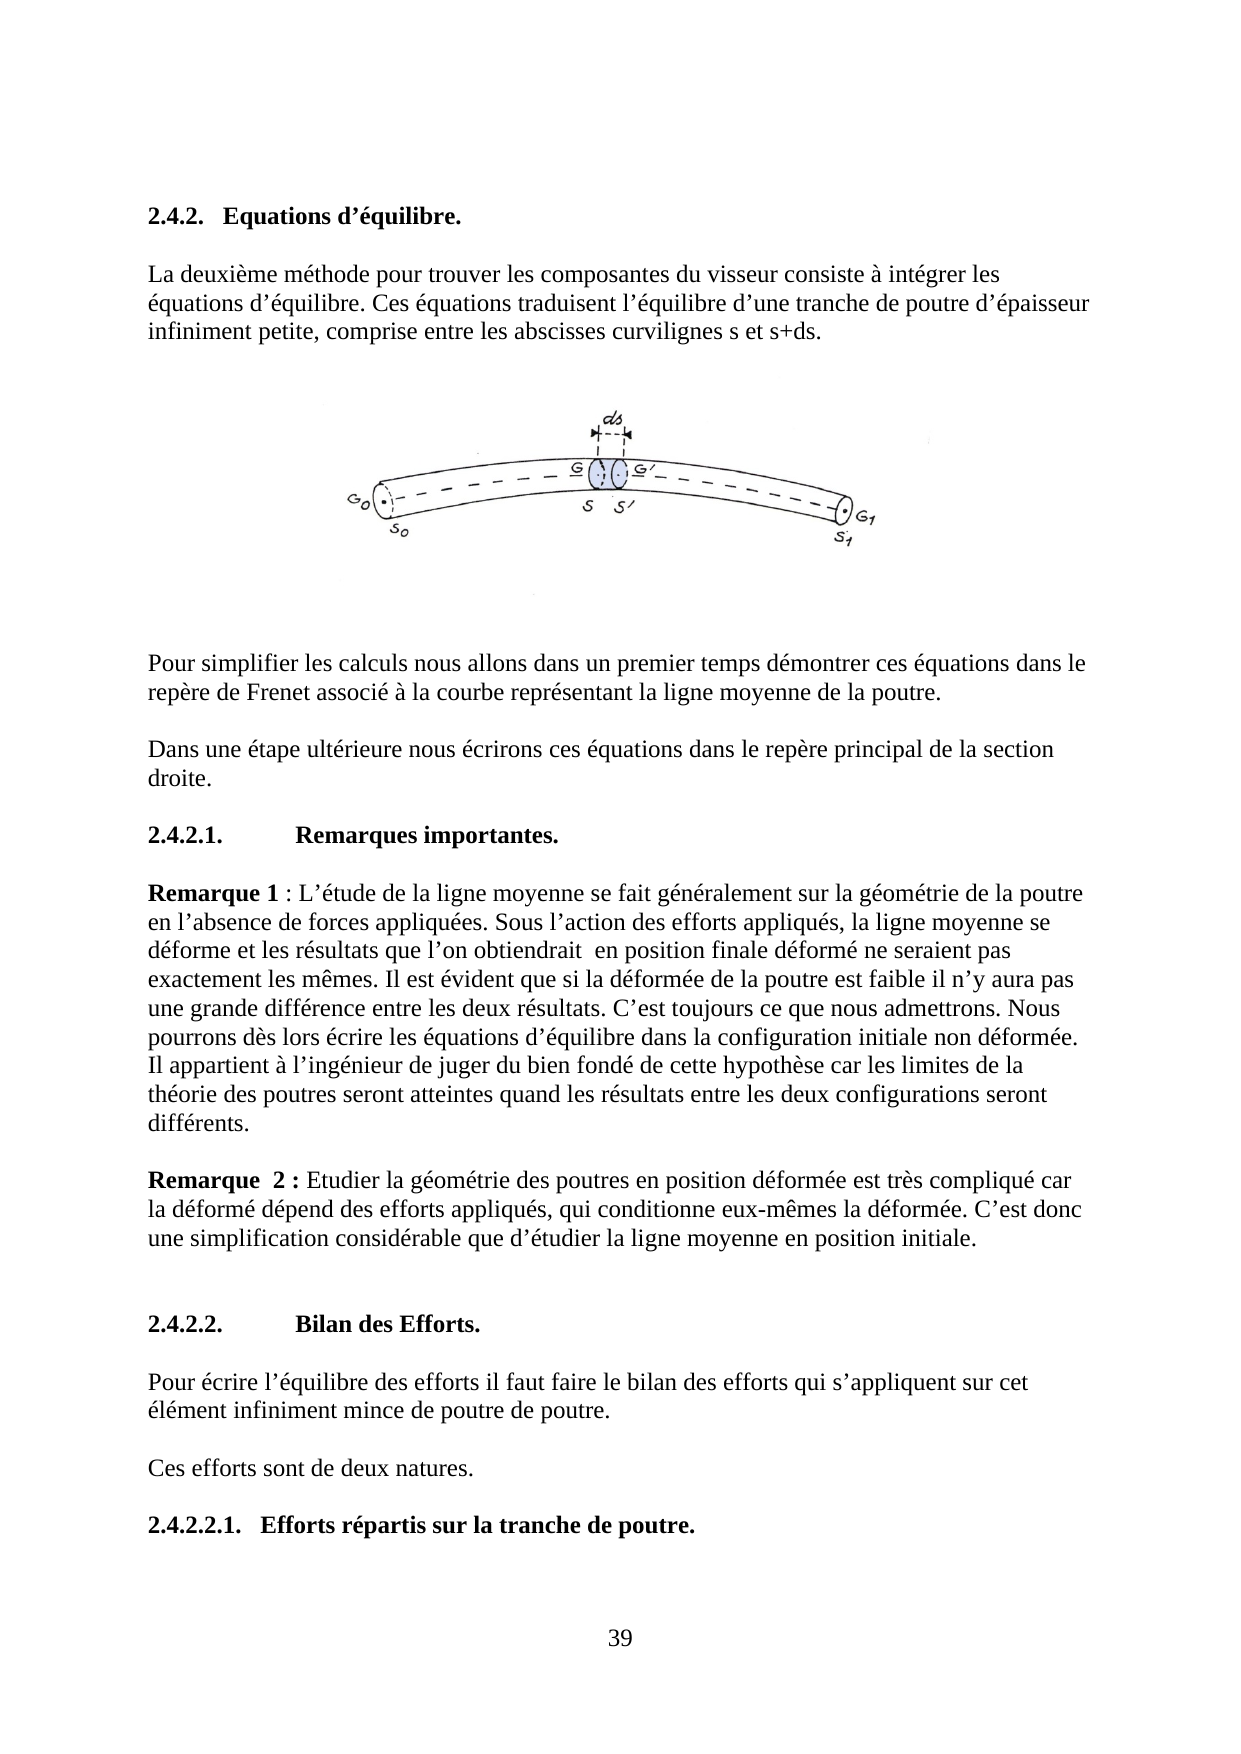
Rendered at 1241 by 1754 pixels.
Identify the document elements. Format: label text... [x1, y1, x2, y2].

list Remarques importantes. [148, 821, 1093, 849]
text Ces efforts sont de deux natures. [148, 1453, 1093, 1482]
text Remarque 2 : Etudier la géométrie des poutres en position déformée est très compliqué car la déformé dépend des efforts appliqués, qui conditionne eux-mêmes la déformée. C’est donc une simplification considérable que d’étudier la ligne moyenne en position initiale. [148, 1166, 1093, 1252]
list Equations d’équilibre. [148, 201, 1093, 230]
text Pour simplifier les calculs nous allons dans un premier temps démontrer ces équations dans le repère de Frenet associé à la courbe représentant la ligne moyenne de la poutre. [148, 648, 1093, 706]
list Bilan des Efforts. [148, 1309, 1093, 1338]
text Dans une étape ultérieure nous écrirons ces équations dans le repère principal de la section droite. [148, 734, 1093, 792]
list Efforts répartis sur la tranche de poutre. [148, 1511, 1093, 1539]
text Pour écrire l’équilibre des efforts il faut faire le bilan des efforts qui s’appliquent sur cet élément infiniment mince de poutre de poutre. [148, 1367, 1093, 1424]
picture [300, 373, 940, 620]
text Remarque 1 : L’étude de la ligne moyenne se fait généralement sur la géométrie de la poutre en l’absence de forces appliquées. Sous l’action des efforts appliqués, la ligne moyenne se déforme et les résultats que l’on obtiendrait en position finale déformé ne seraient pas exactement les mêmes. Il est évident que si la déformée de la poutre est faible il n’y aura pas une grande différence entre les deux résultats. C’est toujours ce que nous admettrons. Nous pourrons dès lors écrire les équations d’équilibre dans la configuration initiale non déformée. Il appartient à l’ingénieur de juger du bien fondé de cette hypothèse car les limites de la théorie des poutres seront atteintes quand les résultats entre les deux configurations seront différents. [148, 878, 1093, 1137]
text La deuxième méthode pour trouver les composantes du visseur consiste à intégrer les équations d’équilibre. Ces équations traduisent l’équilibre d’une tranche de poutre d’épaisseur infiniment petite, comprise entre les abscisses curvilignes s et s+ds. [148, 259, 1093, 345]
